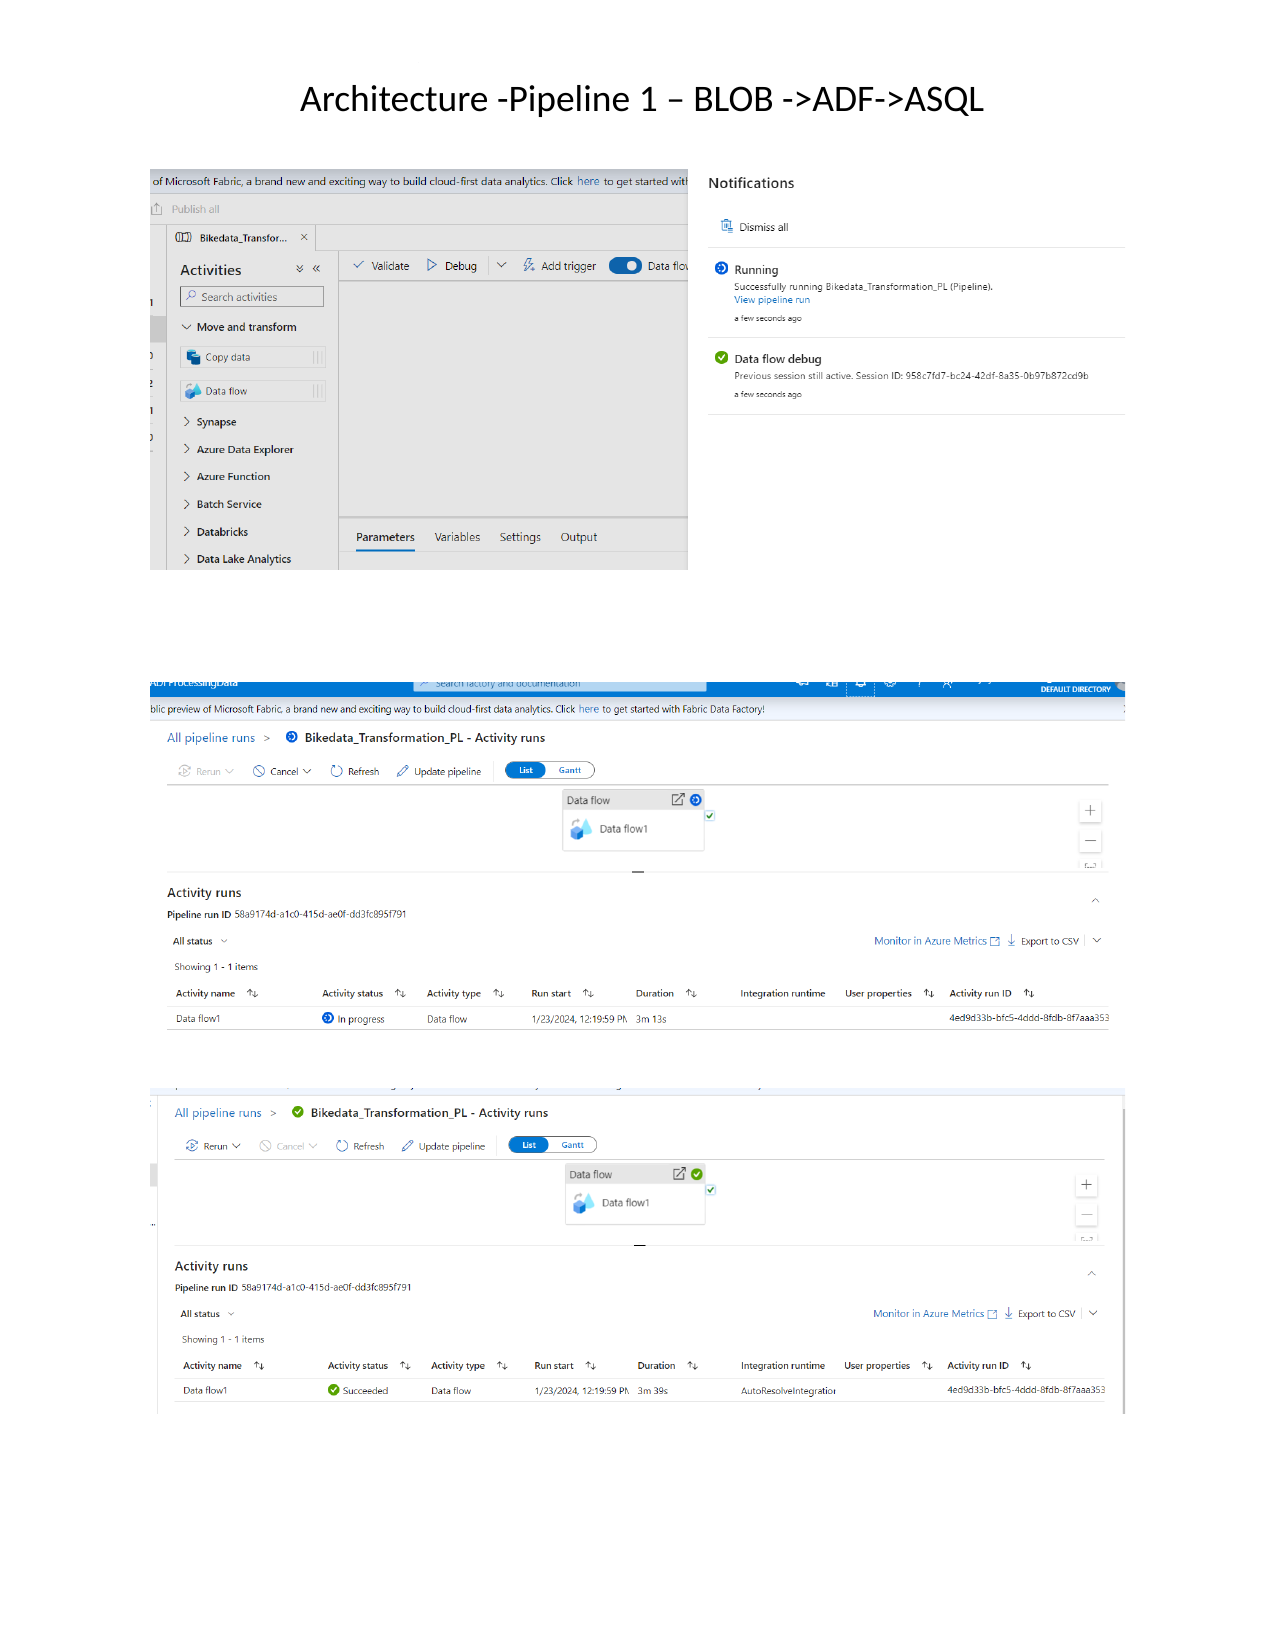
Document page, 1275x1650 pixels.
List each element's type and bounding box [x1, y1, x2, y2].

picture [150, 169, 1125, 570]
picture [150, 1088, 1125, 1414]
picture [150, 682, 1125, 1070]
